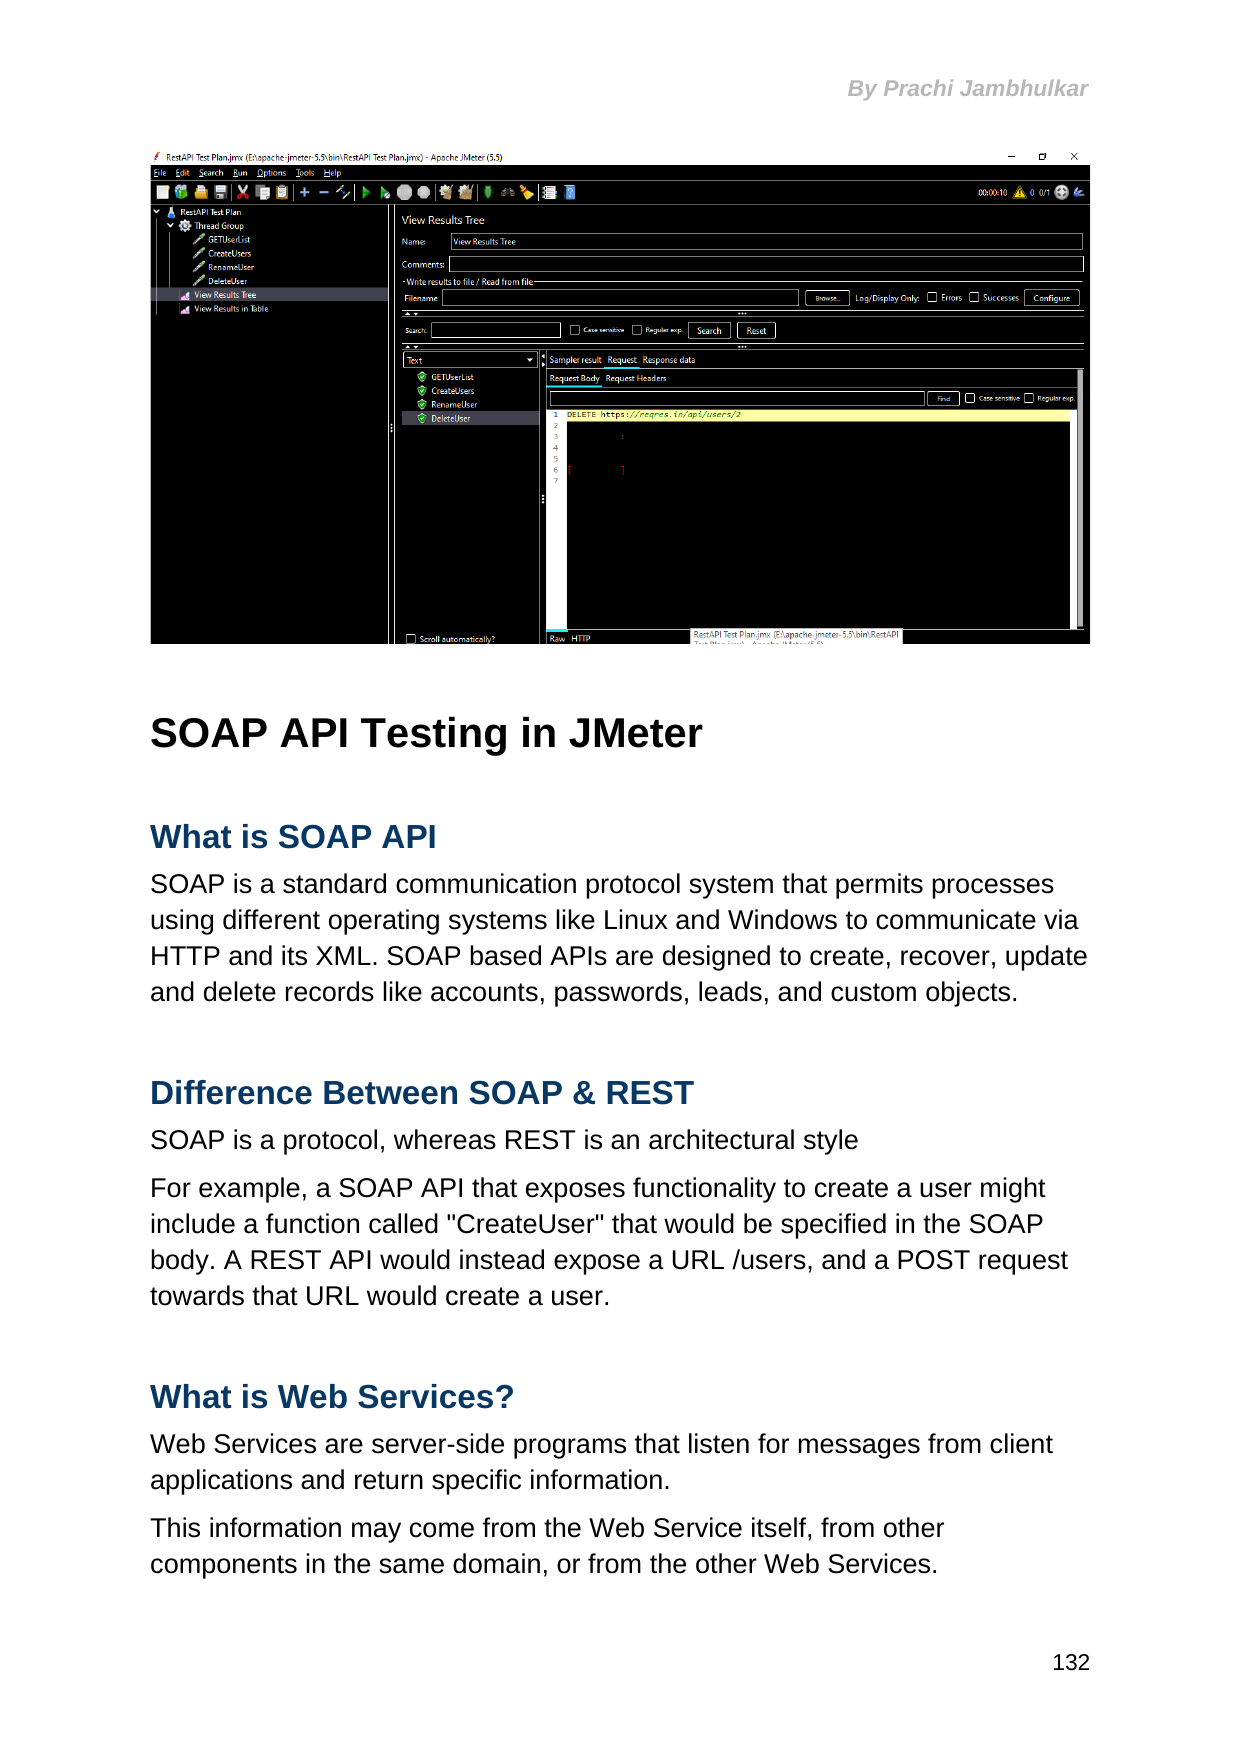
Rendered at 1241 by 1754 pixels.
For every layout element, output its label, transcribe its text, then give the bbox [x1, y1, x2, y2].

text SOAP is a protocol, whereas REST is an architectural style [150, 1124, 1090, 1155]
subtitle What is Web Services? [150, 1377, 1090, 1416]
text Web Services are server-side programs that listen for messages from client applications and return specific information. [150, 1428, 1090, 1495]
picture [150, 150, 1091, 644]
subtitle What is SOAP API [150, 817, 1090, 856]
subtitle Difference Between SOAP & REST [150, 1073, 1090, 1111]
subtitle SOAP API Testing in JMeter [150, 708, 1090, 756]
text For example, a SOAP API that exposes functionality to create a user might include a function called "CreateUser" that would be specified in the SOAP body. A REST API would instead expose a URL /users, and a POST request towards that URL would create a user. [150, 1172, 1090, 1311]
text This information may come from the Web Service itself, from other components in the same domain, or from the other Web Services. [150, 1512, 1090, 1579]
text SOAP is a standard communication protocol system that permits processes using different operating systems like Linux and Windows to communicate via HTTP and its XML. SOAP based APIs are designed to create, recover, update and delete records like accounts, passwords, leads, and custom objects. [150, 868, 1090, 1007]
